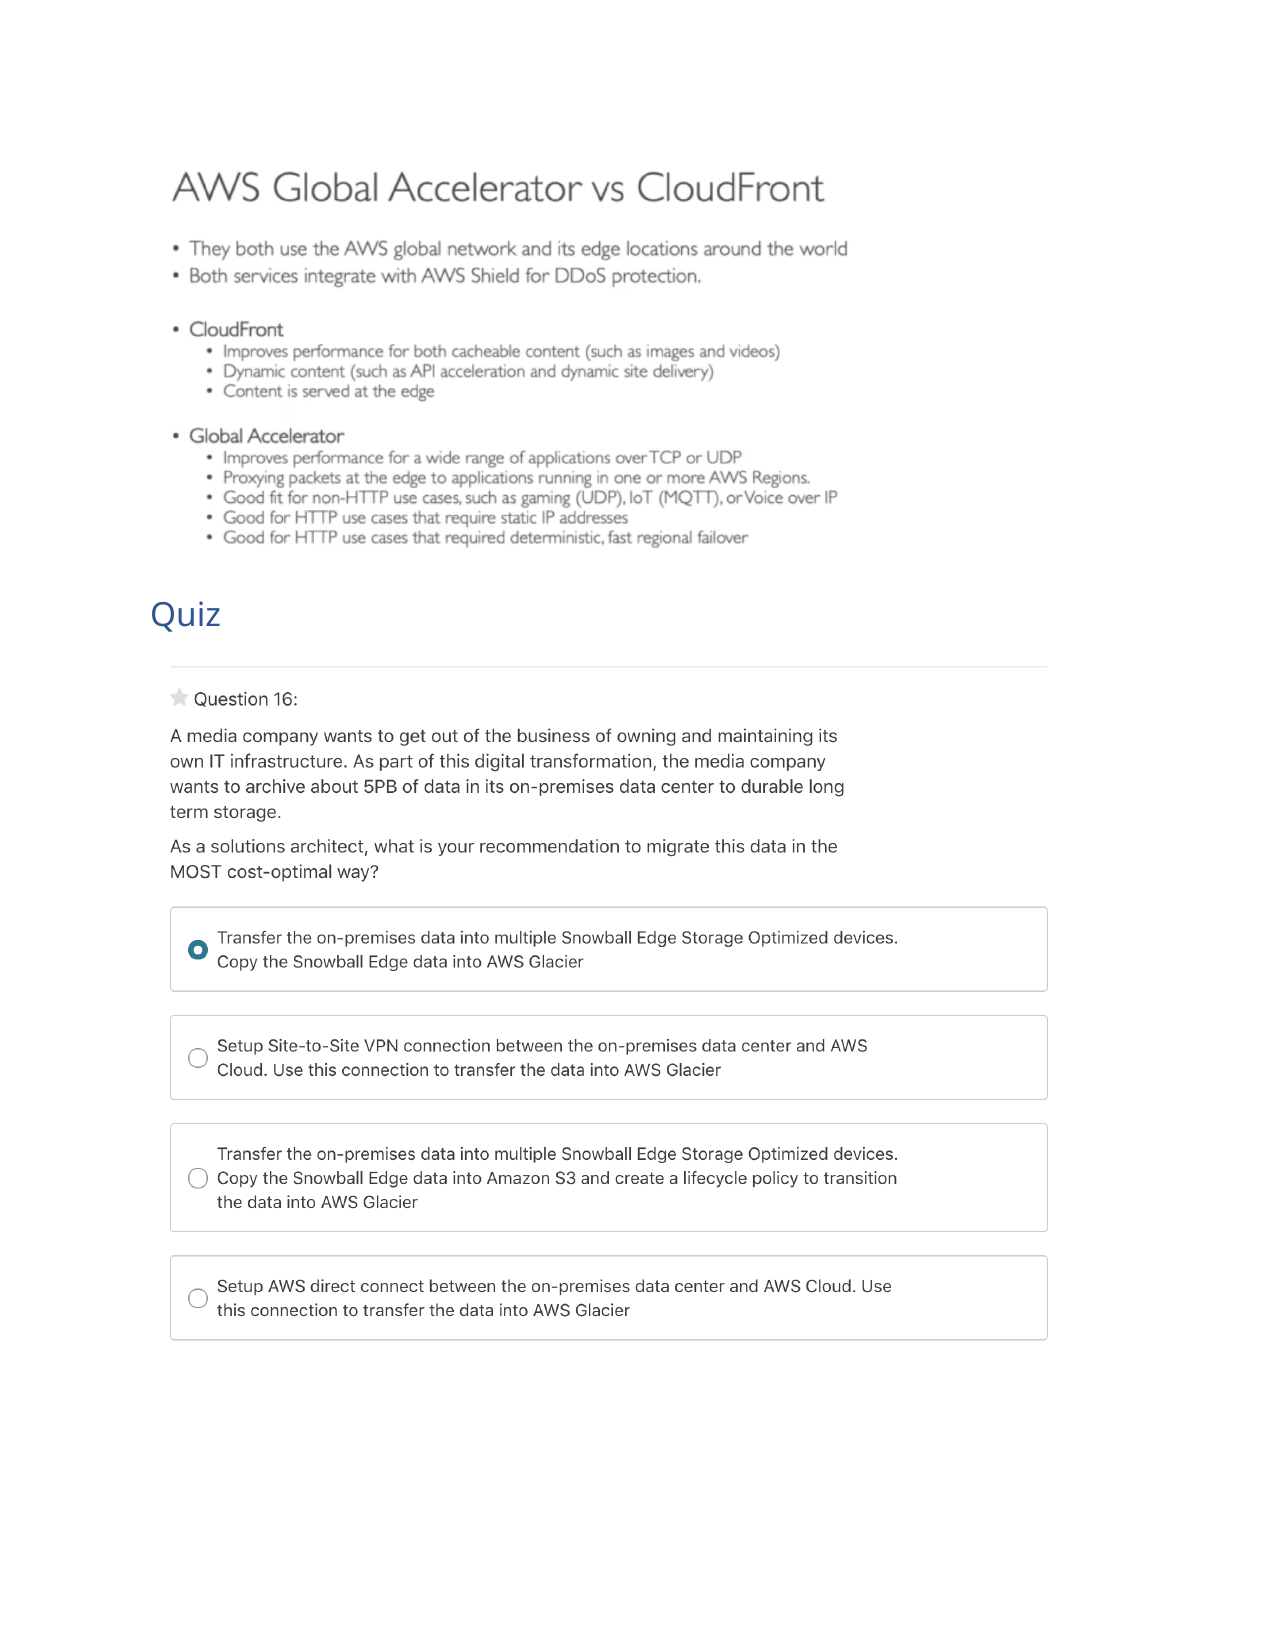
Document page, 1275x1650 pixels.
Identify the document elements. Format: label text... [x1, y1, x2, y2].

picture [150, 666, 1125, 1393]
subtitle Quiz [150, 590, 1125, 636]
picture [150, 150, 906, 566]
